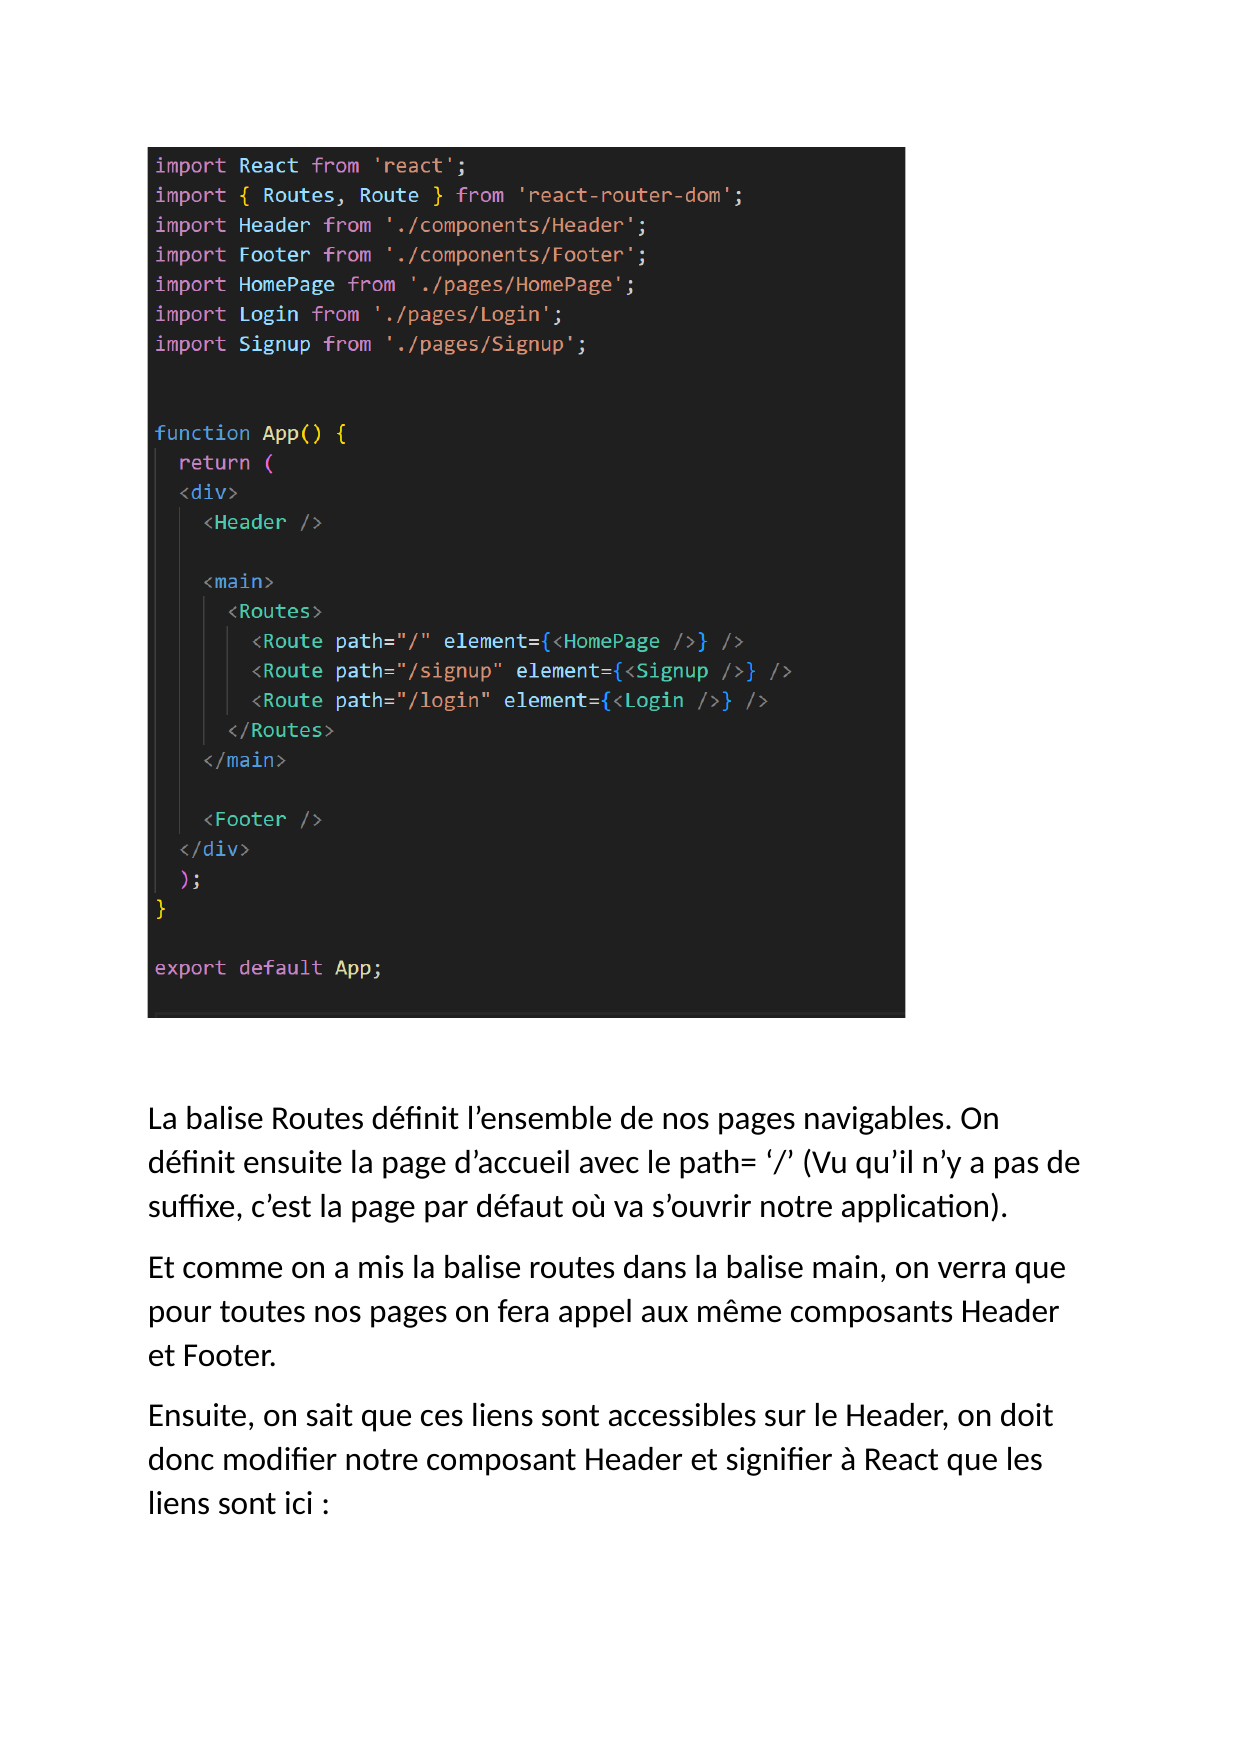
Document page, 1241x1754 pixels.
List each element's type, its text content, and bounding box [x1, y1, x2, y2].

text Ensuite, on sait que ces liens sont accessibles sur le Header, on doit donc modifier notre composant Header et signifier à React que les liens sont ici : [148, 1394, 1093, 1523]
text Et comme on a mis la balise routes dans la balise main, on verra que pour toutes nos pages on fera appel aux même composants Header et Footer. [148, 1246, 1093, 1374]
picture [147, 147, 906, 1018]
text La balise Routes définit l’ensemble de nos pages navigables. On définit ensuite la page d’accueil avec le path= ‘/’ (Vu qu’il n’y a pas de suffixe, c’est la page par défaut où va s’ouvrir notre application). [148, 1097, 1093, 1226]
